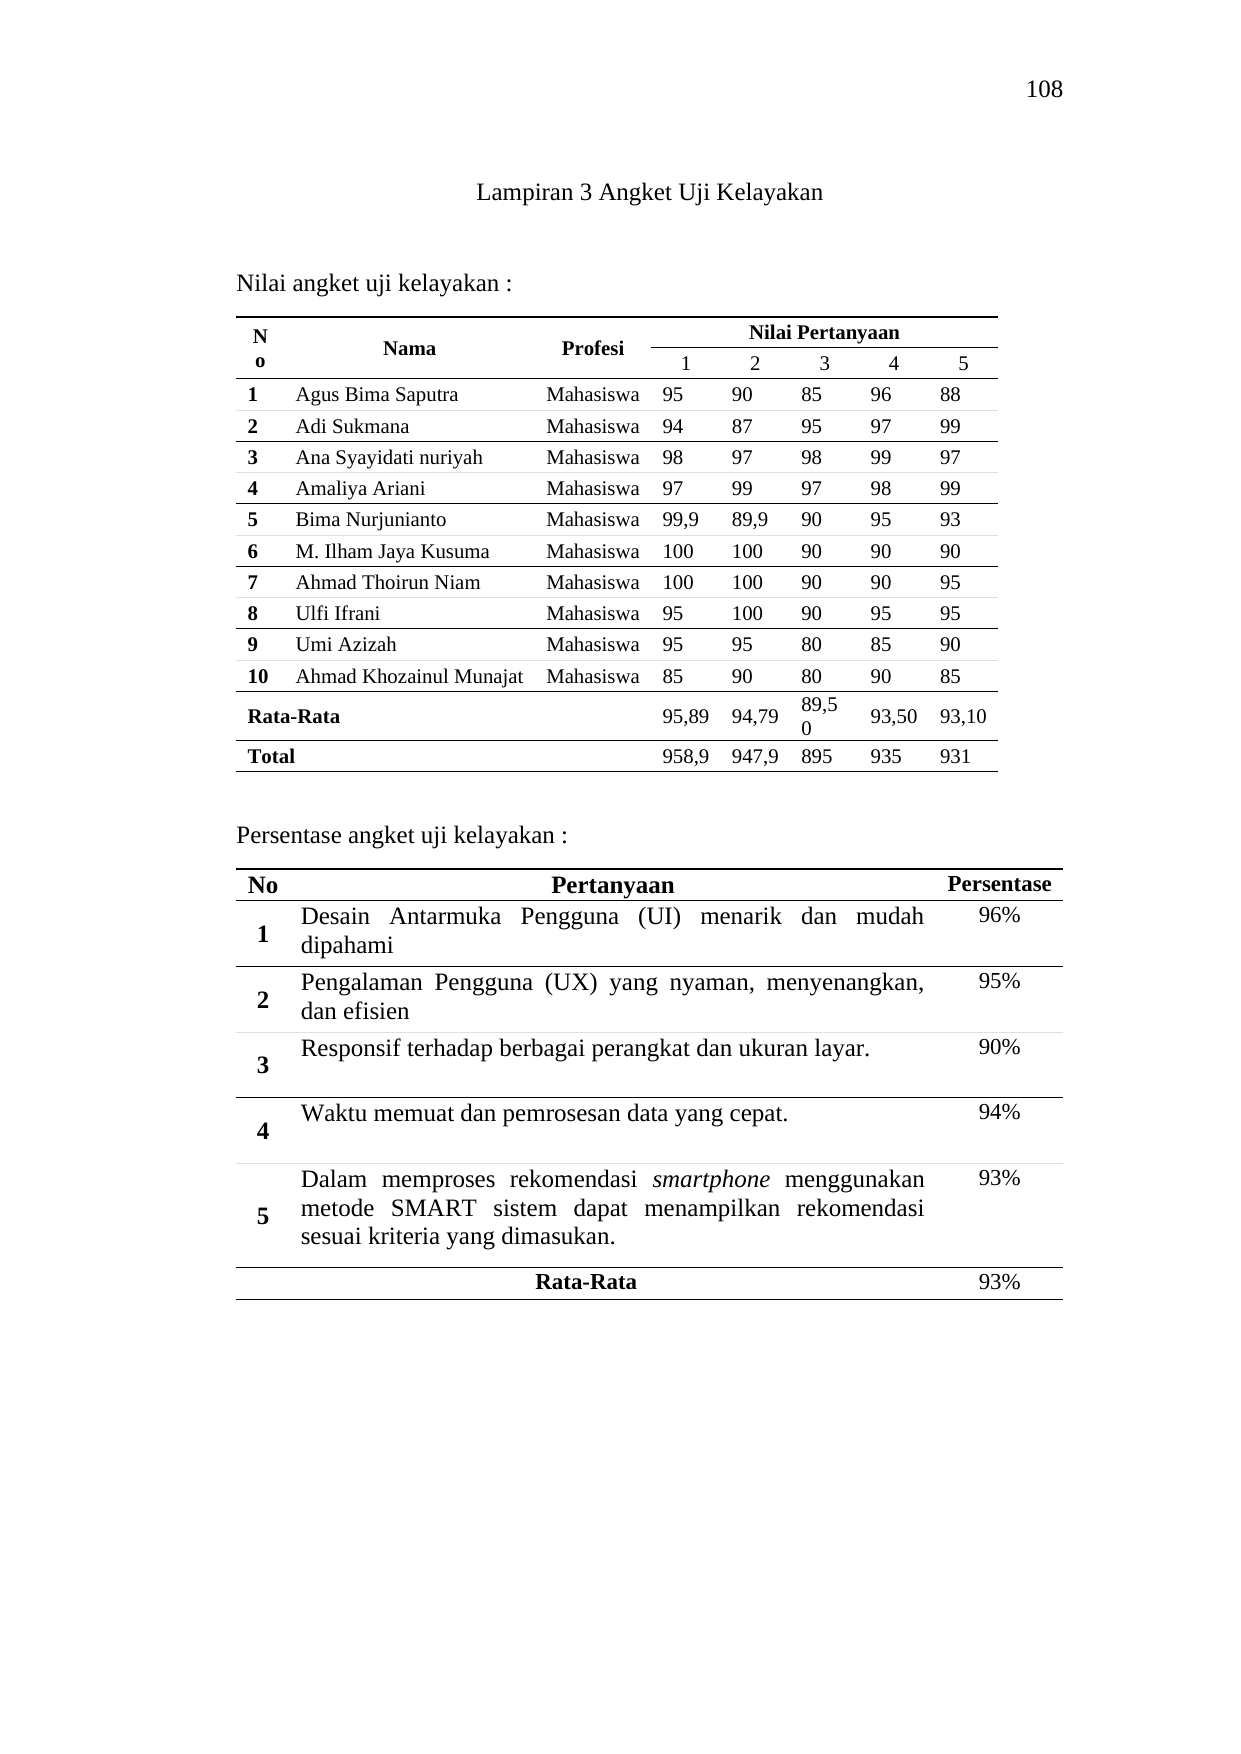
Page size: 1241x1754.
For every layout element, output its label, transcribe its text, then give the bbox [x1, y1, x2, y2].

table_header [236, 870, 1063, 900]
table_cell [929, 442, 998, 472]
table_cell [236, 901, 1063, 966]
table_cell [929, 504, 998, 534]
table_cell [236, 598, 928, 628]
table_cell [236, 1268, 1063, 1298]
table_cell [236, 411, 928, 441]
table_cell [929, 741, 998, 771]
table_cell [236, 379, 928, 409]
text Nilai angket uji kelayakan : [236, 268, 1063, 297]
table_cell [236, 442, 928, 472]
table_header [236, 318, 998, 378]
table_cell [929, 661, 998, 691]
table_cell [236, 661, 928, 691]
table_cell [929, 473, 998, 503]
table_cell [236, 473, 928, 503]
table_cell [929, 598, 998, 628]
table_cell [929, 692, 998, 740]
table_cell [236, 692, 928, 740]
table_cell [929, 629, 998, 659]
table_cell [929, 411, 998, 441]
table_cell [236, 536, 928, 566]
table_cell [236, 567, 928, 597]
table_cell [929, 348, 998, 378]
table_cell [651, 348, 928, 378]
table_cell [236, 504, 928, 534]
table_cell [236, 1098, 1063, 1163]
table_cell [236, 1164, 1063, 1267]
text Persentase angket uji kelayakan : [236, 820, 1063, 849]
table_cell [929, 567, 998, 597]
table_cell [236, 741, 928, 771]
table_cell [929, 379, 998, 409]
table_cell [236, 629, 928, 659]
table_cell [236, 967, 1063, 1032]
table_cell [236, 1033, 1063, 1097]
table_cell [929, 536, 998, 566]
